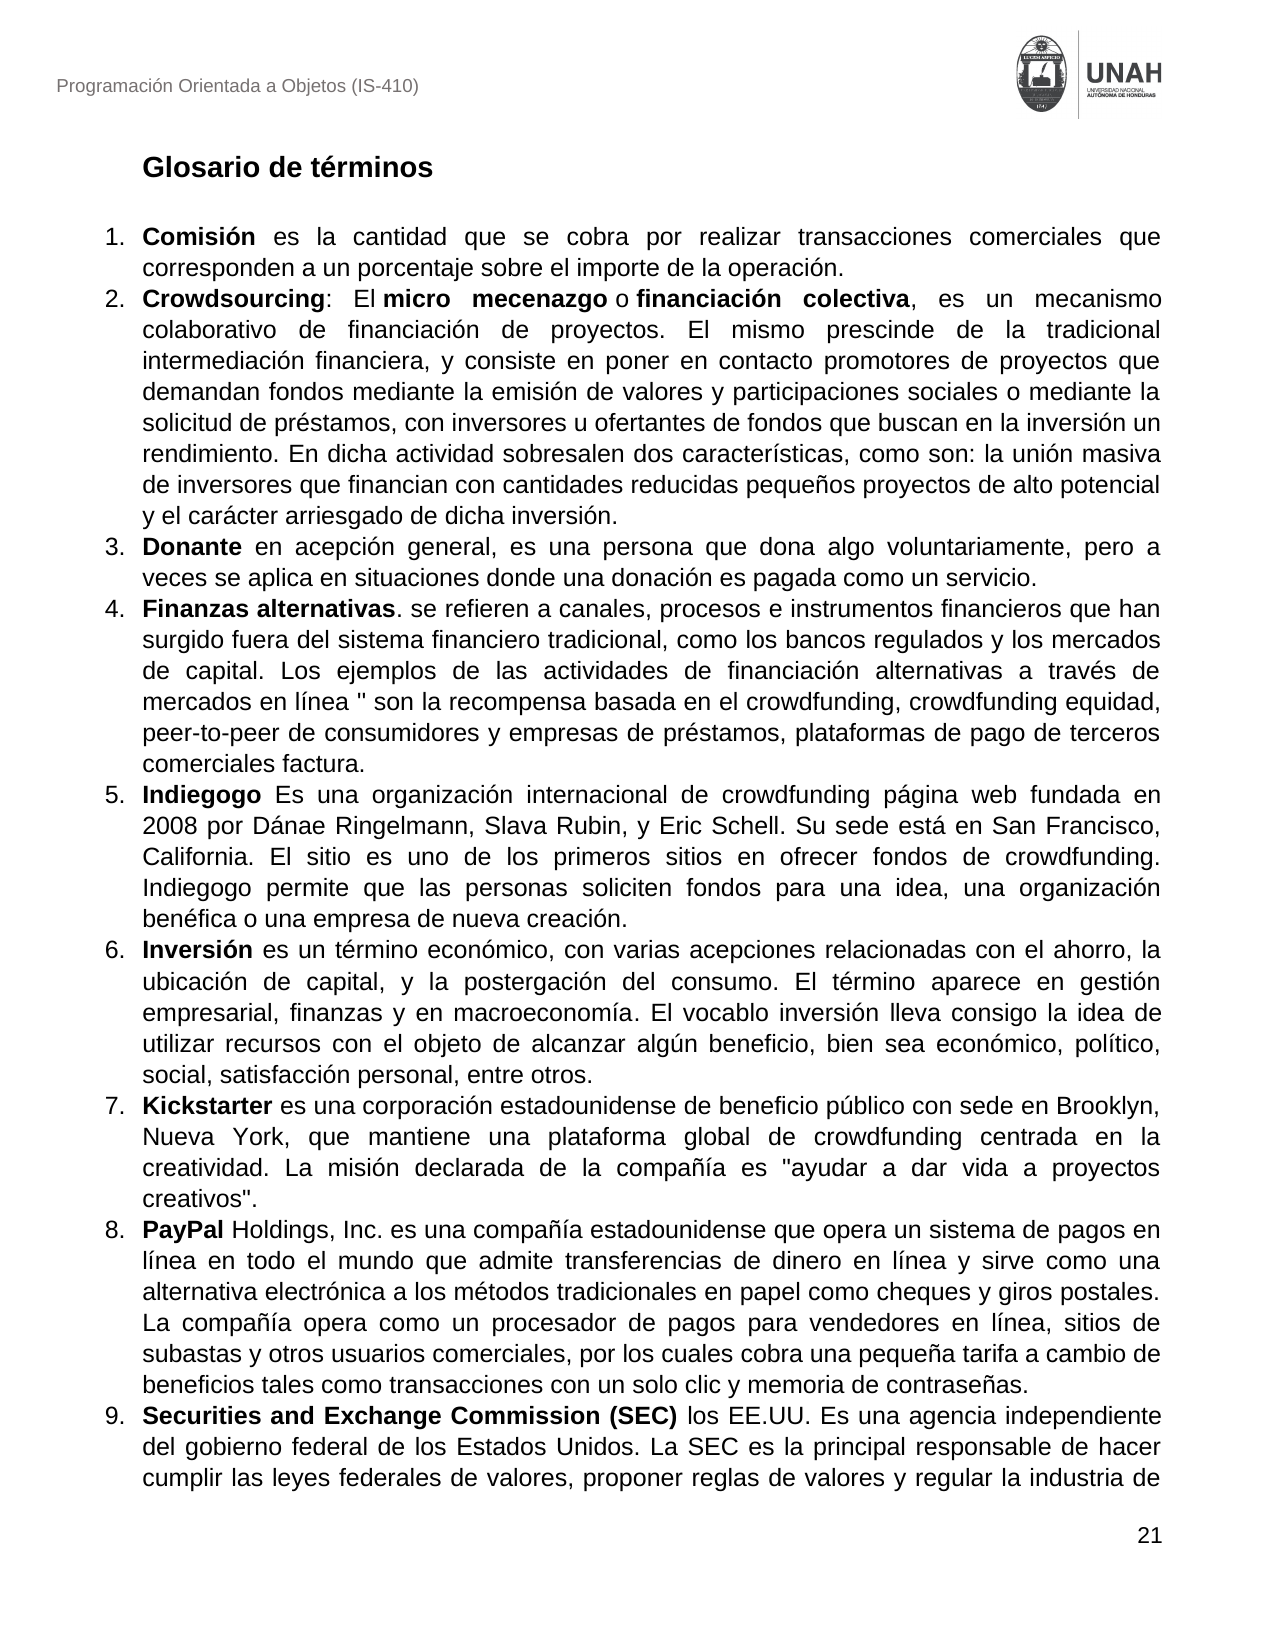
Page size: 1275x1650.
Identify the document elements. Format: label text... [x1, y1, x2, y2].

list Indiegogo Es una organización internacional de crowdfunding página web fundada en 2008 por Dánae Ringelmann, Slava Rubin, y Eric Schell. Su sede está en San Francisco, California. El sitio es uno de los primeros sitios en ofrecer fondos de crowdfunding. Indiegogo permite que las personas soliciten fondos para una idea, una organización benéfica o una empresa de nueva creación. [104, 780, 1162, 933]
list Finanzas alternativas. se refieren a canales, procesos e instrumentos financieros que han surgido fuera del sistema financiero tradicional, como los bancos regulados y los mercados de capital. Los ejemplos de las actividades de financiación alternativas a través de mercados en línea '' son la recompensa basada en el crowdfunding, crowdfunding equidad, peer-to-peer de consumidores y empresas de préstamos, plataformas de pago de terceros comerciales factura. [104, 594, 1162, 778]
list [104, 1401, 1162, 1492]
list Comisión es la cantidad que se cobra por realizar transacciones comerciales que corresponden a un porcentaje sobre el importe de la operación. [104, 222, 1162, 281]
list Inversión es un término económico, con varias acepciones relacionadas con el ahorro, la ubicación de capital, y la postergación del consumo. El término aparece en gestión empresarial, finanzas y en macroeconomía. El vocablo inversión lleva consigo la idea de utilizar recursos con el objeto de alcanzar algún beneficio, bien sea económico, político, social, satisfacción personal, entre otros. [104, 936, 1162, 1088]
list Kickstarter es una corporación estadounidense de beneficio público con sede en Brooklyn, Nueva York, que mantiene una plataforma global de crowdfunding centrada en la creatividad. La misión declarada de la compañía es "ayudar a dar vida a proyectos creativos". [104, 1091, 1162, 1213]
text Glosario de términos [142, 150, 1162, 183]
list PayPal Holdings, Inc. es una compañía estadounidense que opera un sistema de pagos en línea en todo el mundo que admite transferencias de dinero en línea y sirve como una alternativa electrónica a los métodos tradicionales en papel como cheques y giros postales. La compañía opera como un procesador de pagos para vendedores en línea, sitios de subastas y otros usuarios comerciales, por los cuales cobra una pequeña tarifa a cambio de beneficios tales como transacciones con un solo clic y memoria de contraseñas. [104, 1215, 1162, 1399]
list Crowdsourcing: El micro mecenazgo o financiación colectiva, es un mecanismo colaborativo de financiación de proyectos. El mismo prescinde de la tradicional intermediación financiera, y consiste en poner en contacto promotores de proyectos que demandan fondos mediante la emisión de valores y participaciones sociales o mediante la solicitud de préstamos, con inversores u ofertantes de fondos que buscan en la inversión un rendimiento. En dicha actividad sobresalen dos características, como son: la unión masiva de inversores que financian con cantidades reducidas pequeños proyectos de alto potencial y el carácter arriesgado de dicha inversión. [104, 284, 1162, 530]
picture [1016, 26, 1162, 119]
list Donante en acepción general, es una persona que dona algo voluntariamente, pero a veces se aplica en situaciones donde una donación es pagada como un servicio. [104, 532, 1162, 592]
